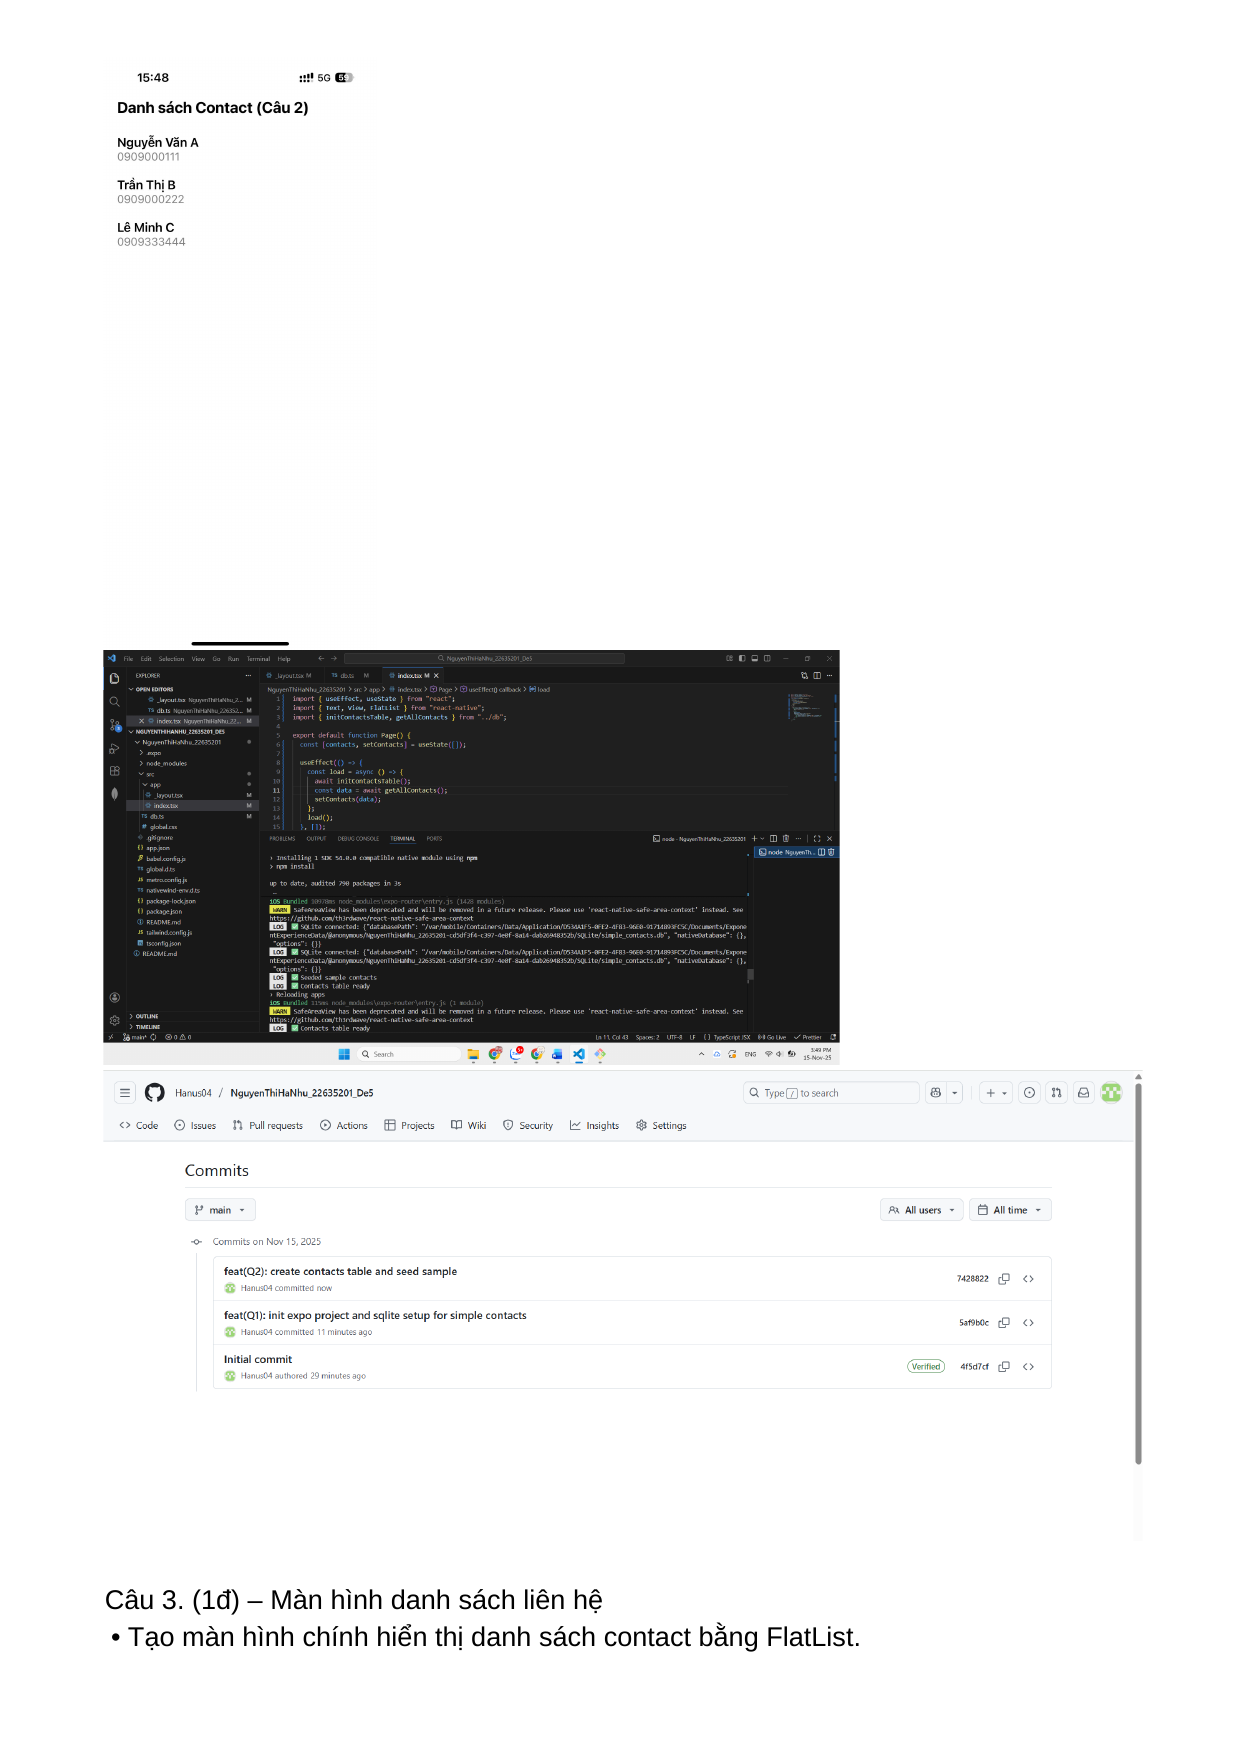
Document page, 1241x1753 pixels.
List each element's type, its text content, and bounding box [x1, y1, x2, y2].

text Câu 3. (1đ) – Màn hình danh sách liên hệ [104, 1584, 1059, 1615]
text • Tạo màn hình chính hiển thị danh sách contact bằng FlatList. [103, 1621, 1059, 1652]
picture [103, 1070, 1143, 1541]
picture [103, 57, 840, 1065]
